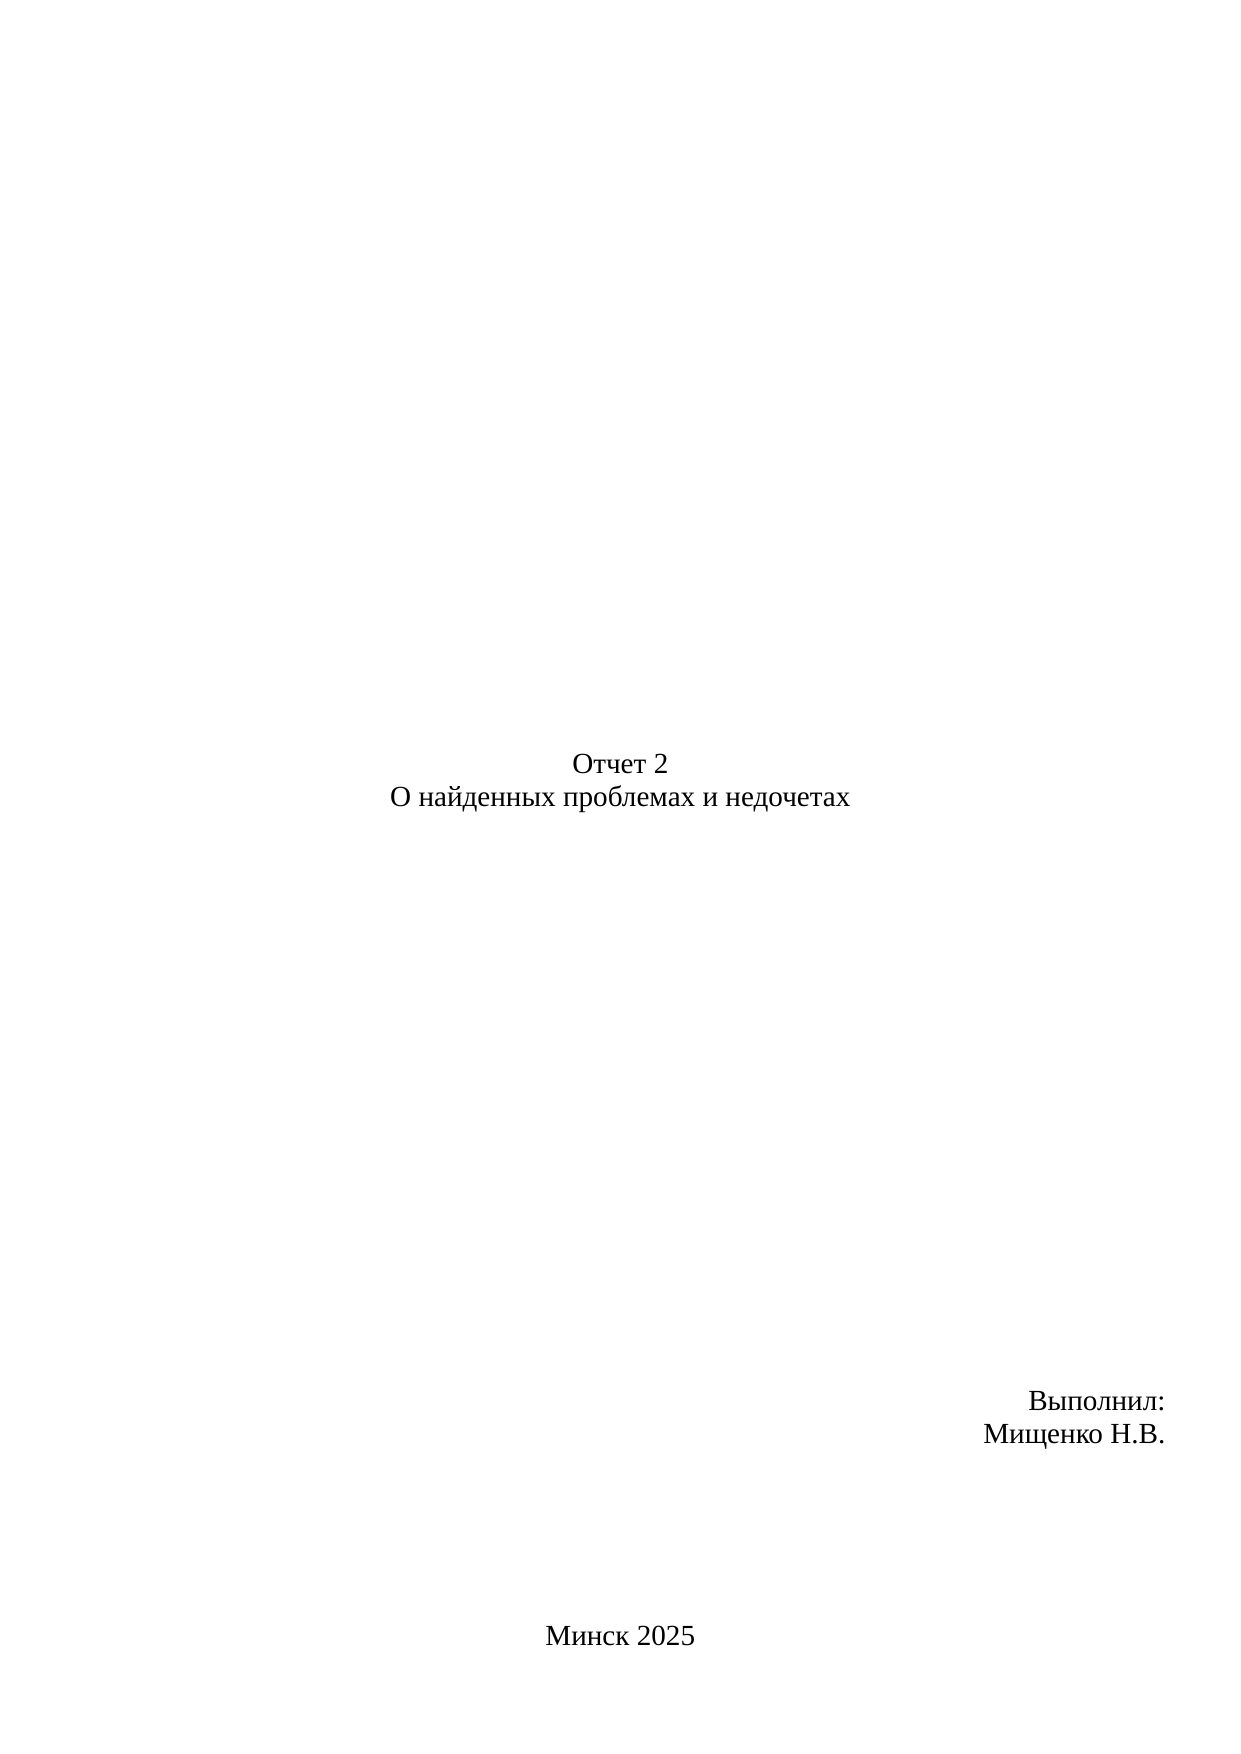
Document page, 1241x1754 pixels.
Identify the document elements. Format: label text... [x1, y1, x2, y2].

text Минск 2025 [75, 1618, 1165, 1651]
text О найденных проблемах и недочетах [75, 779, 1165, 813]
text Отчет 2 [75, 746, 1165, 779]
text Мищенко Н.В. [75, 1417, 1165, 1450]
text Выполнил: [75, 1383, 1165, 1417]
